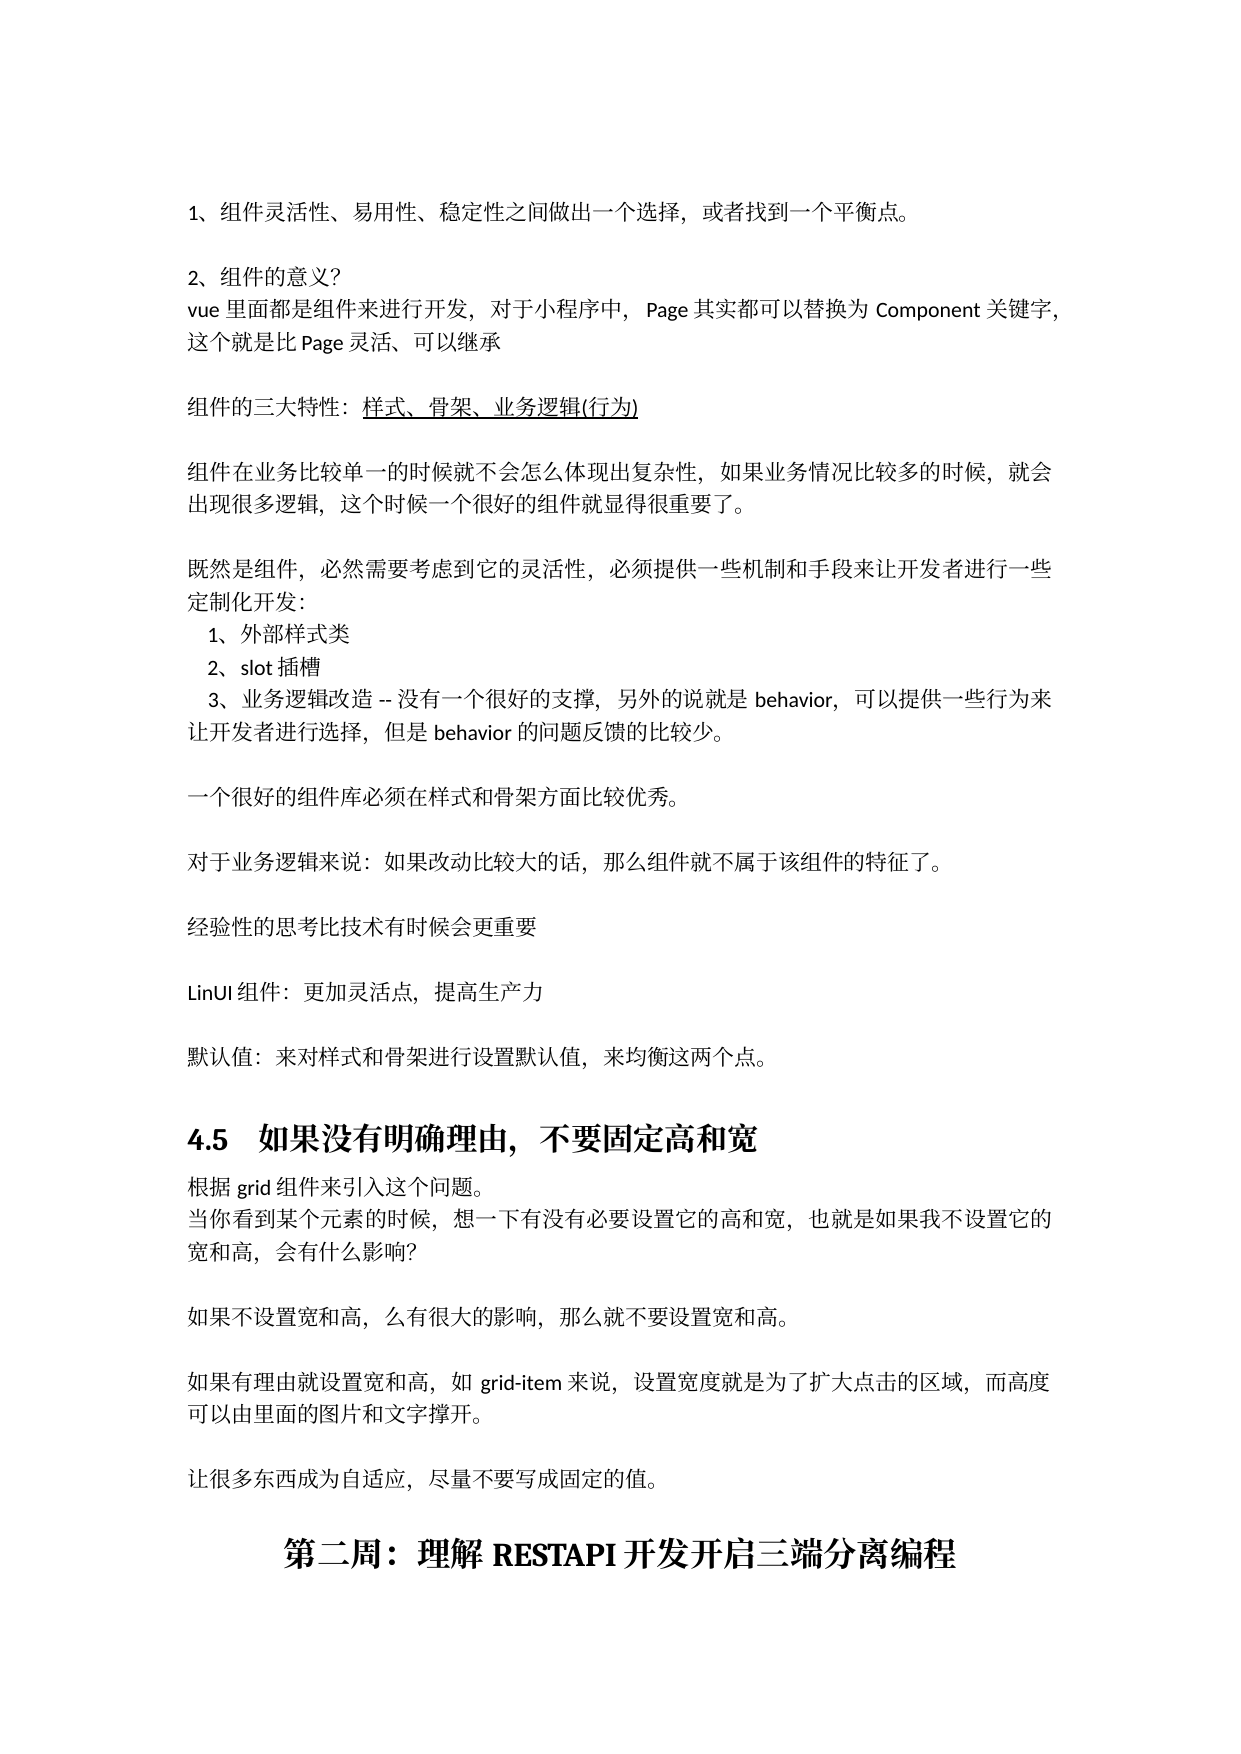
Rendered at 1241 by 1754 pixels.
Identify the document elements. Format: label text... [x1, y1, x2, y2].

text 2、slot 插槽 [187, 649, 1053, 682]
text 让很多东西成为自适应，尽量不要写成固定的值。 [187, 1462, 1053, 1494]
text 默认值：来对样式和骨架进行设置默认值，来均衡这两个点。 [187, 1039, 1053, 1072]
text LinUI 组件：更加灵活点，提高生产力 [187, 974, 1053, 1007]
text 组件在业务比较单一的时候就不会怎么体现出复杂性，如果业务情况比较多的时候，就会出现很多逻辑，这个时候一个很好的组件就显得很重要了。 [187, 454, 1053, 519]
text 2、组件的意义？ [187, 259, 1053, 292]
text vue 里面都是组件来进行开发，对于小程序中，Page其实都可以替换为 Component 关键字，这个就是比Page灵活、可以继承 [187, 292, 1053, 357]
text 如果不设置宽和高，么有很大的影响，那么就不要设置宽和高。 [187, 1299, 1053, 1332]
text 经验性的思考比技术有时候会更重要 [187, 909, 1053, 942]
text 当你看到某个元素的时候，想一下有没有必要设置它的高和宽，也就是如果我不设置它的宽和高，会有什么影响？ [187, 1202, 1053, 1267]
text 对于业务逻辑来说：如果改动比较大的话，那么组件就不属于该组件的特征了。 [187, 844, 1053, 877]
text 根据 grid 组件来引入这个问题。 [187, 1169, 1053, 1202]
text 既然是组件，必然需要考虑到它的灵活性，必须提供一些机制和手段来让开发者进行一些定制化开发： [187, 552, 1053, 617]
text 3、业务逻辑改造 -- 没有一个很好的支撑，另外的说就是 behavior，可以提供一些行为来让开发者进行选择，但是 behavior 的问题反馈的比较少。 [187, 682, 1053, 747]
text 如果有理由就设置宽和高，如 grid-item 来说，设置宽度就是为了扩大点击的区域，而高度可以由里面的图片和文字撑开。 [187, 1364, 1053, 1429]
text 1、组件灵活性、易用性、稳定性之间做出一个选择，或者找到一个平衡点。 [187, 194, 1053, 227]
text 1、外部样式类 [187, 617, 1053, 649]
subtitle 第二周：理解 RESTAPI开发开启三端分离编程 [187, 1519, 1053, 1584]
text 一个很好的组件库必须在样式和骨架方面比较优秀。 [187, 779, 1053, 812]
text 组件的三大特性：样式、骨架、业务逻辑(行为) [187, 389, 1053, 422]
subtitle 如果没有明确理由，不要固定高和宽 [187, 1104, 1053, 1169]
